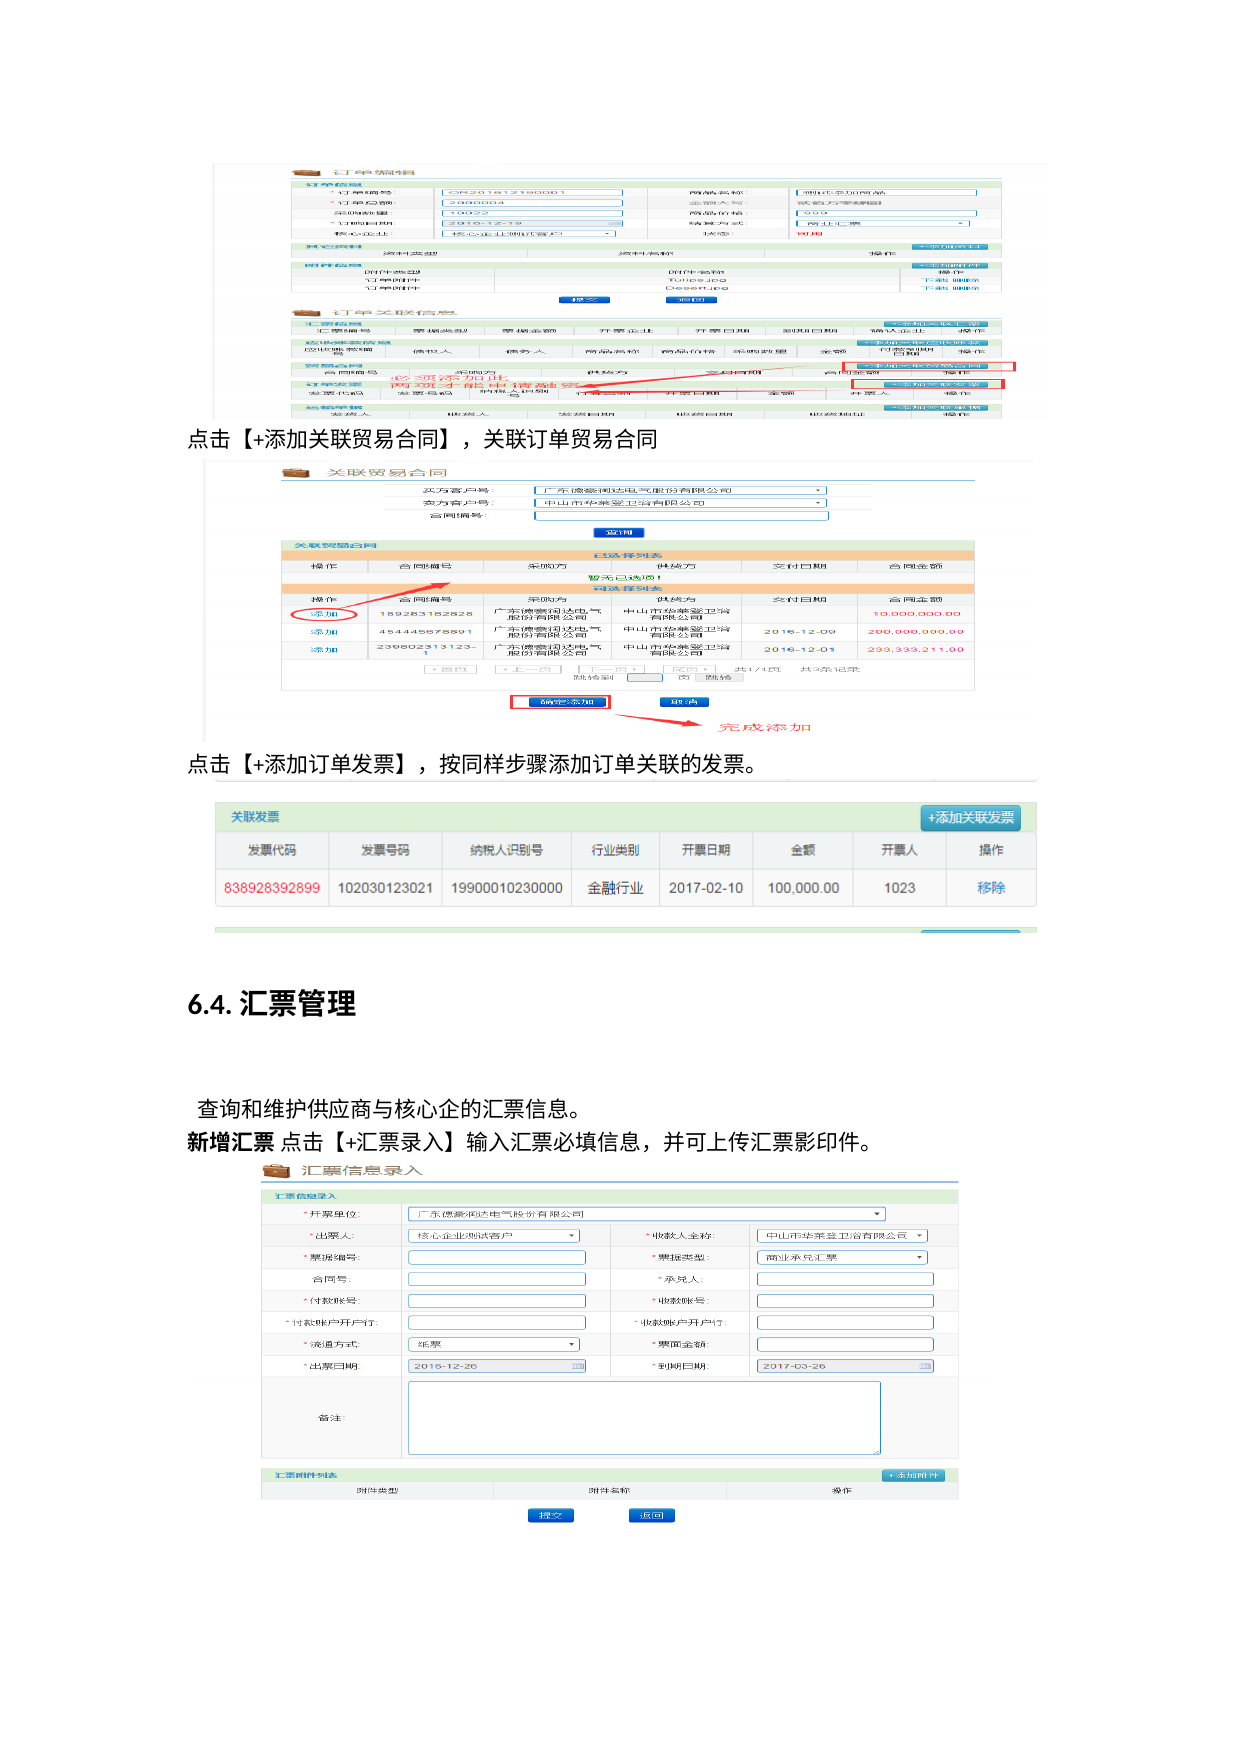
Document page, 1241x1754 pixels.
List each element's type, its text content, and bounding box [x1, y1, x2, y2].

text 点击【+添加订单发票】，按同样步骤添加订单关联的发票。 [187, 747, 1053, 779]
text 点击【+添加关联贸易合同】，关联订单贸易合同 [187, 422, 1053, 454]
picture [202, 459, 1035, 742]
picture [187, 779, 1053, 933]
picture [212, 163, 1049, 421]
text 查询和维护供应商与核心企的汇票信息。 [187, 1092, 1053, 1124]
picture [187, 1157, 993, 1561]
subtitle 6.4. 汇票管理 [187, 969, 1053, 1034]
text 新增汇票 点击【+汇票录入】输入汇票必填信息，并可上传汇票影印件。 [187, 1124, 1053, 1157]
